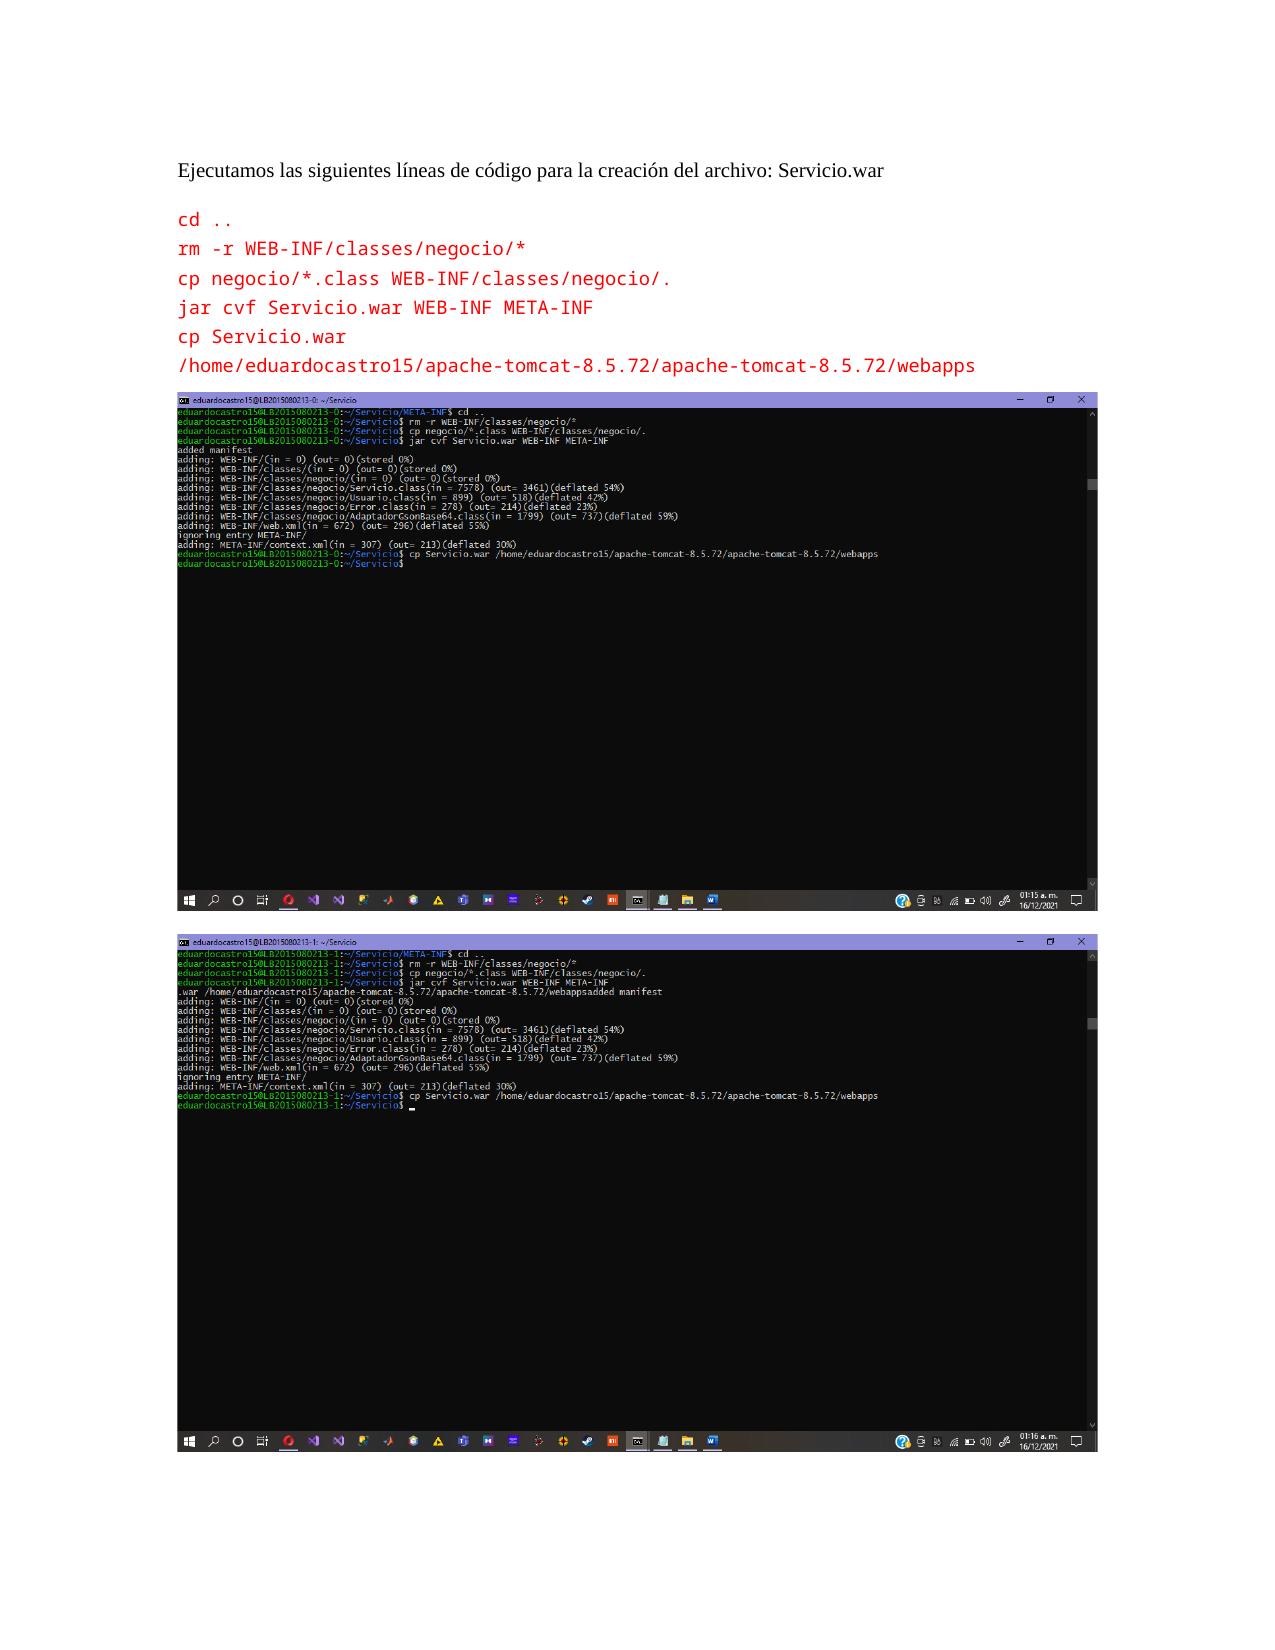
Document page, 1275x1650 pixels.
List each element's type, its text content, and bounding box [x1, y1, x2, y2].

picture [177, 392, 1098, 911]
text jar cvf Servicio.war WEB-INF META-INF [177, 294, 1098, 320]
text cp negocio/*.class WEB-INF/classes/negocio/. [177, 265, 1098, 291]
text rm -r WEB-INF/classes/negocio/* [177, 236, 1098, 261]
text cp Servicio.war /home/eduardocastro15/apache-tomcat-8.5.72/apache-tomcat-8.5.72/webapps [177, 323, 1098, 378]
text Ejecutamos las siguientes líneas de código para la creación del archivo: Servicio.war [177, 158, 1098, 182]
text cd .. [177, 206, 1098, 232]
picture [177, 934, 1098, 1452]
